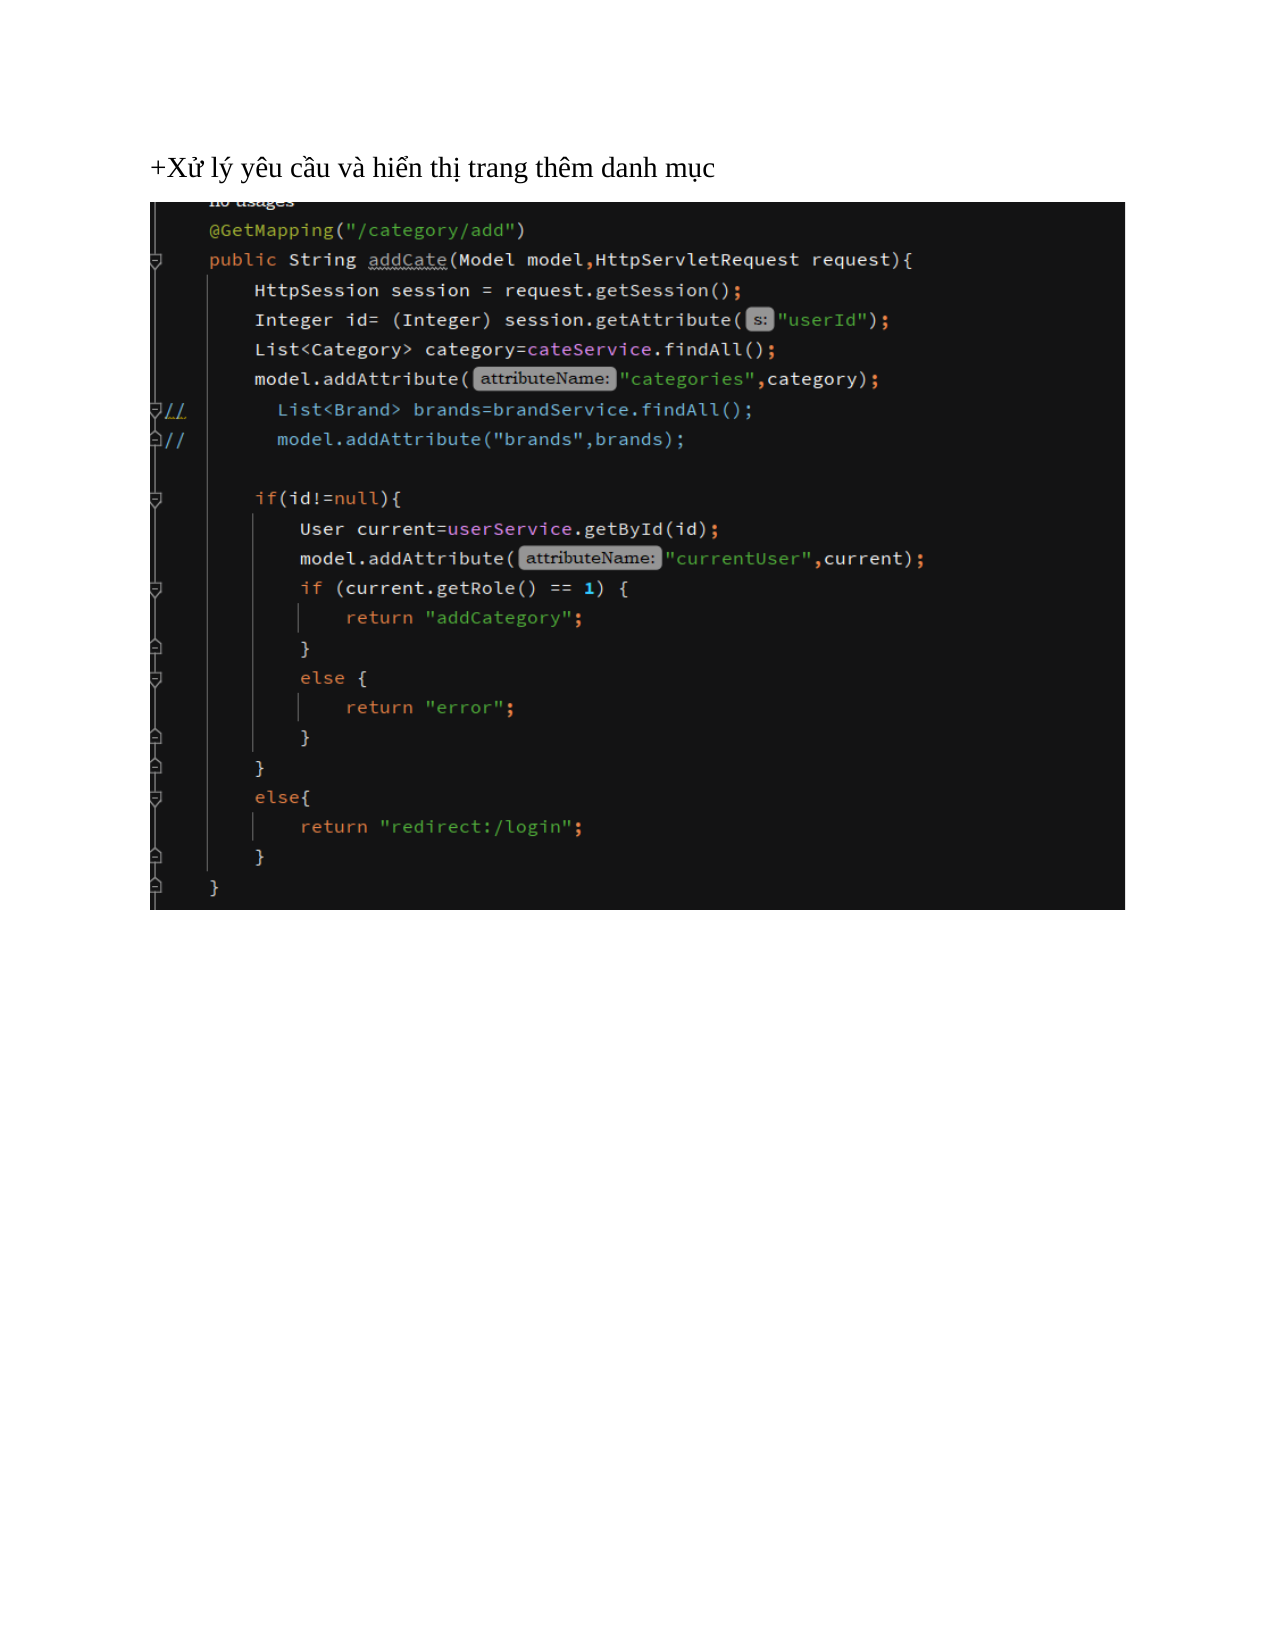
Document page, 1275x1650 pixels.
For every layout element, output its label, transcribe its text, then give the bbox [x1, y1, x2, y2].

text +Xử lý yêu cầu và hiển thị trang thêm danh mục [150, 150, 1125, 183]
picture [150, 202, 1125, 910]
